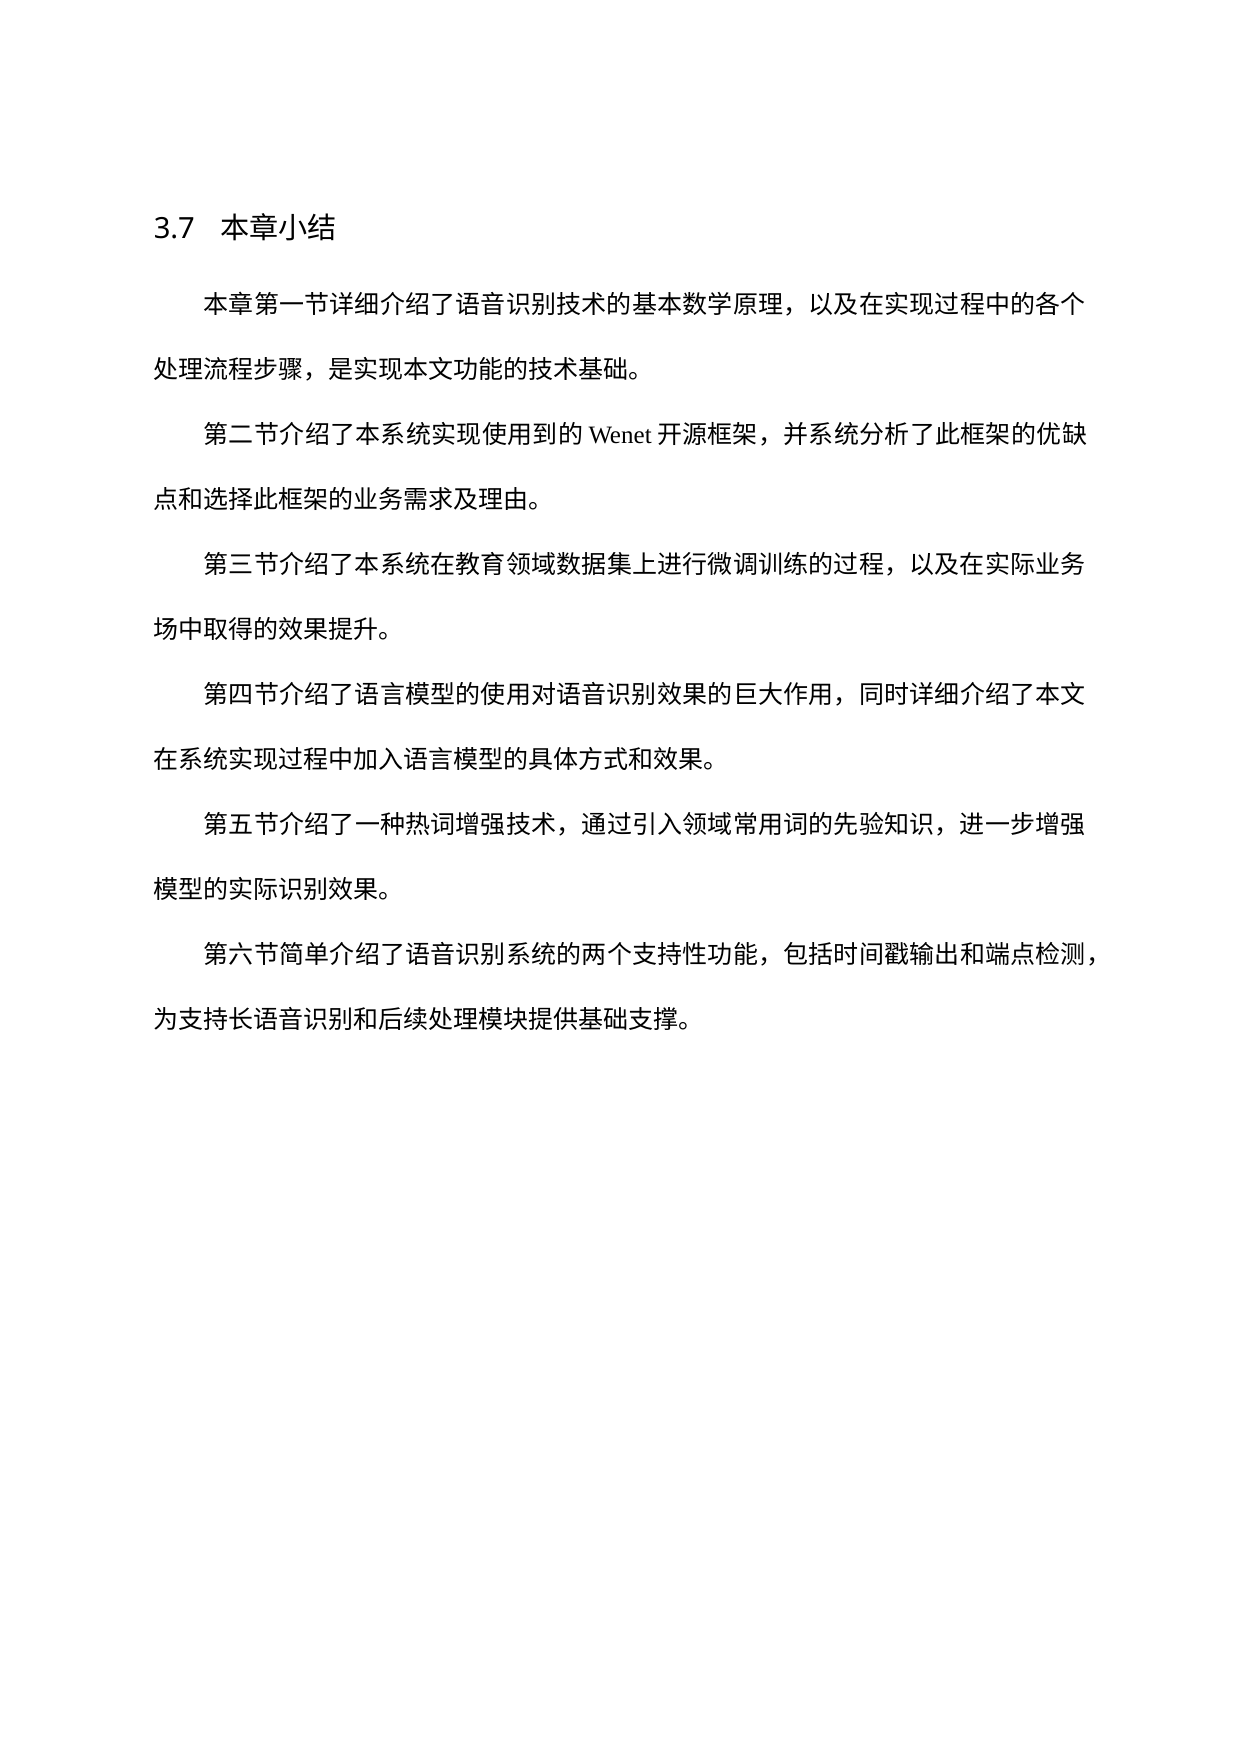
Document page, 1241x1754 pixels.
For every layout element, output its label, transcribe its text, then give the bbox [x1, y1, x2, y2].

text 第六节简单介绍了语音识别系统的两个支持性功能，包括时间戳输出和端点检测，为支持长语音识别和后续处理模块提供基础支撑。 [153, 920, 1087, 1050]
text 本章第一节详细介绍了语音识别技术的基本数学原理，以及在实现过程中的各个处理流程步骤，是实现本文功能的技术基础。 [153, 270, 1087, 400]
subtitle 本章小结 [153, 193, 1087, 258]
text 第四节介绍了语言模型的使用对语音识别效果的巨大作用，同时详细介绍了本文在系统实现过程中加入语言模型的具体方式和效果。 [153, 660, 1087, 790]
text 第五节介绍了一种热词增强技术，通过引入领域常用词的先验知识，进一步增强模型的实际识别效果。 [153, 790, 1087, 920]
text 第三节介绍了本系统在教育领域数据集上进行微调训练的过程，以及在实际业务场中取得的效果提升。 [153, 530, 1087, 660]
text 第二节介绍了本系统实现使用到的Wenet开源框架，并系统分析了此框架的优缺点和选择此框架的业务需求及理由。 [153, 400, 1087, 530]
